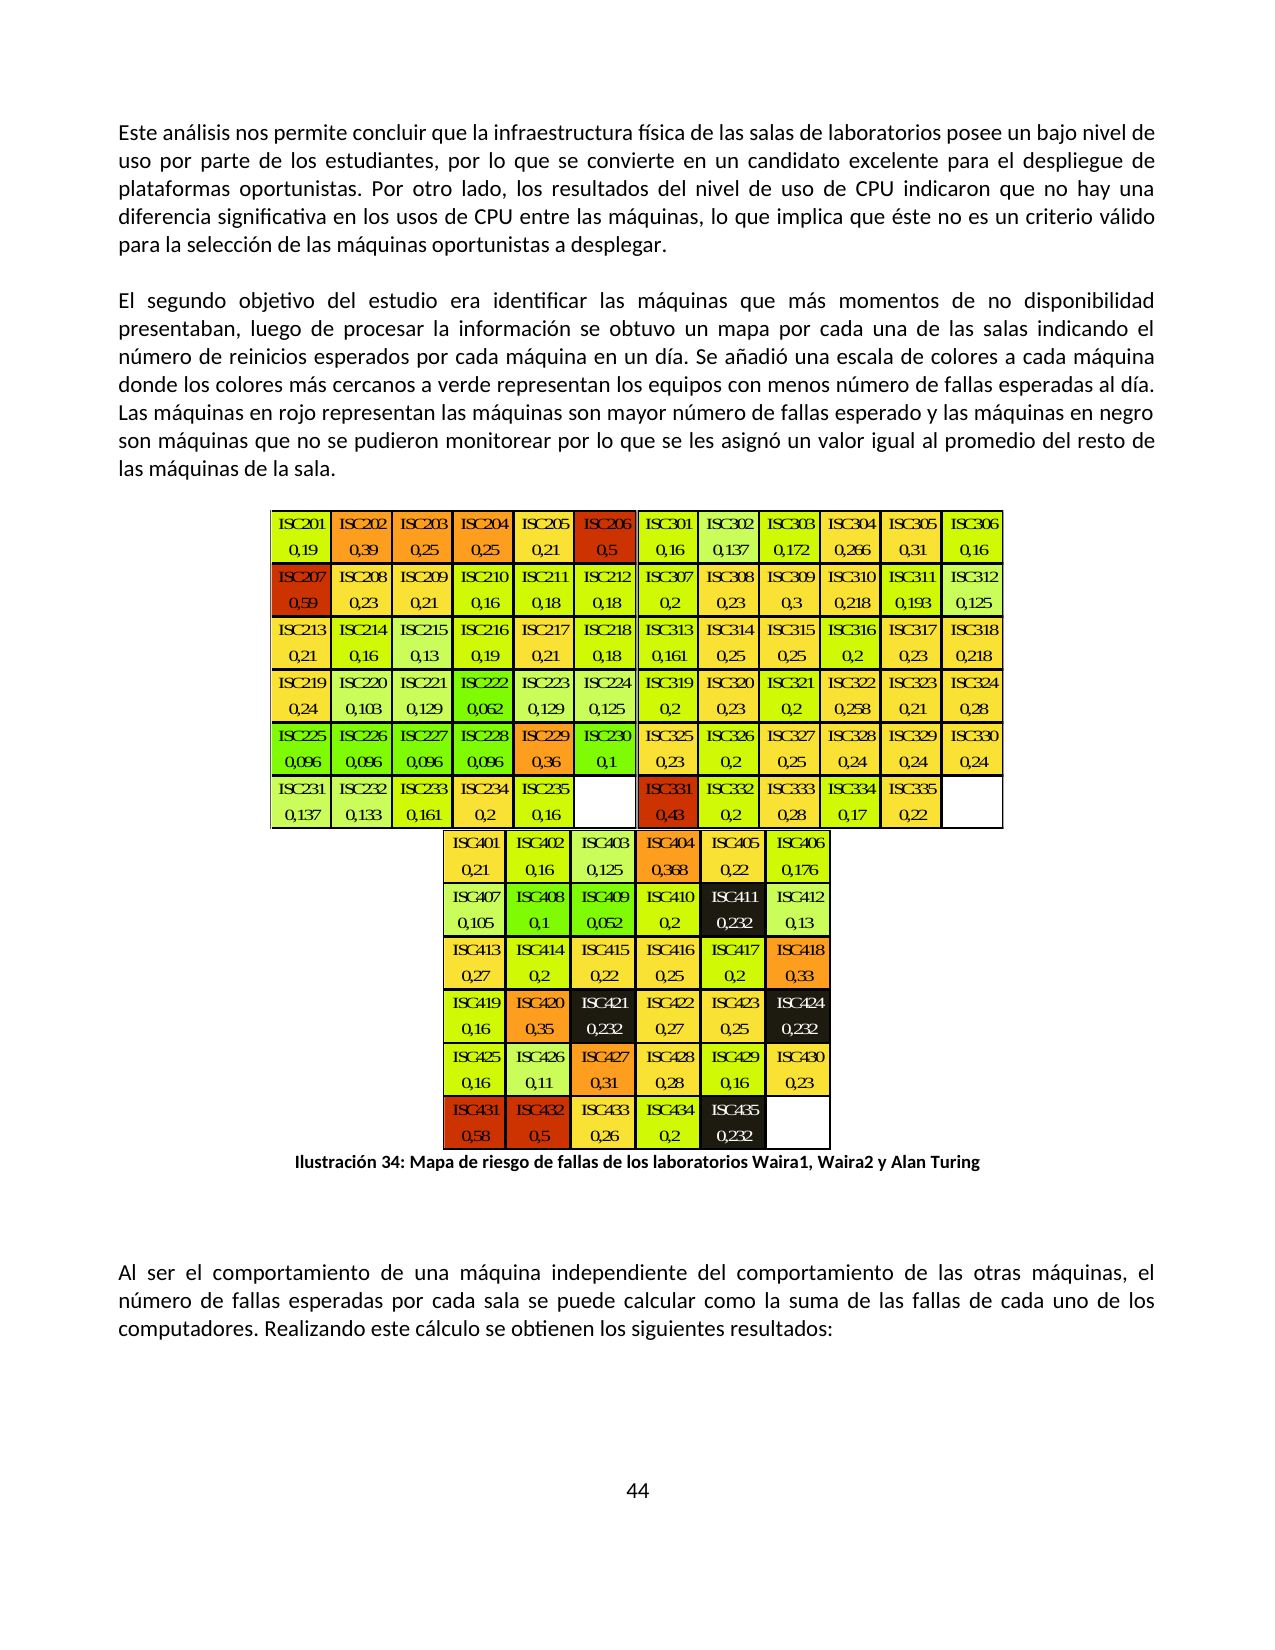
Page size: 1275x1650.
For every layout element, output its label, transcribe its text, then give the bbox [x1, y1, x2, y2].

text Al ser el comportamiento de una máquina independiente del comportamiento de las otras máquinas, el número de fallas esperadas por cada sala se puede calcular como la suma de las fallas de cada uno de los computadores. Realizando este cálculo se obtienen los siguientes resultados: [118, 1258, 1157, 1342]
text El segundo objetivo del estudio era identificar las máquinas que más momentos de no disponibilidad presentaban, luego de procesar la información se obtuvo un mapa por cada una de las salas indicando el número de reinicios esperados por cada máquina en un día. Se añadió una escala de colores a cada máquina donde los colores más cercanos a verde representan los equipos con menos número de fallas esperadas al día. Las máquinas en rojo representan las máquinas son mayor número de fallas esperado y las máquinas en negro son máquinas que no se pudieron monitorear por lo que se les asignó un valor igual al promedio del resto de las máquinas de la sala. [118, 286, 1157, 482]
text Ilustración 34: Mapa de riesgo de fallas de los laboratorios Waira1, Waira2 y Alan Turing [118, 1151, 1157, 1174]
text Este análisis nos permite concluir que la infraestructura física de las salas de laboratorios posee un bajo nivel de uso por parte de los estudiantes, por lo que se convierte en un candidato excelente para el despliegue de plataformas oportunistas. Por otro lado, los resultados del nivel de uso de CPU indicaron que no hay una diferencia significativa en los usos de CPU entre las máquinas, lo que implica que éste no es un criterio válido para la selección de las máquinas oportunistas a desplegar. [118, 118, 1157, 258]
